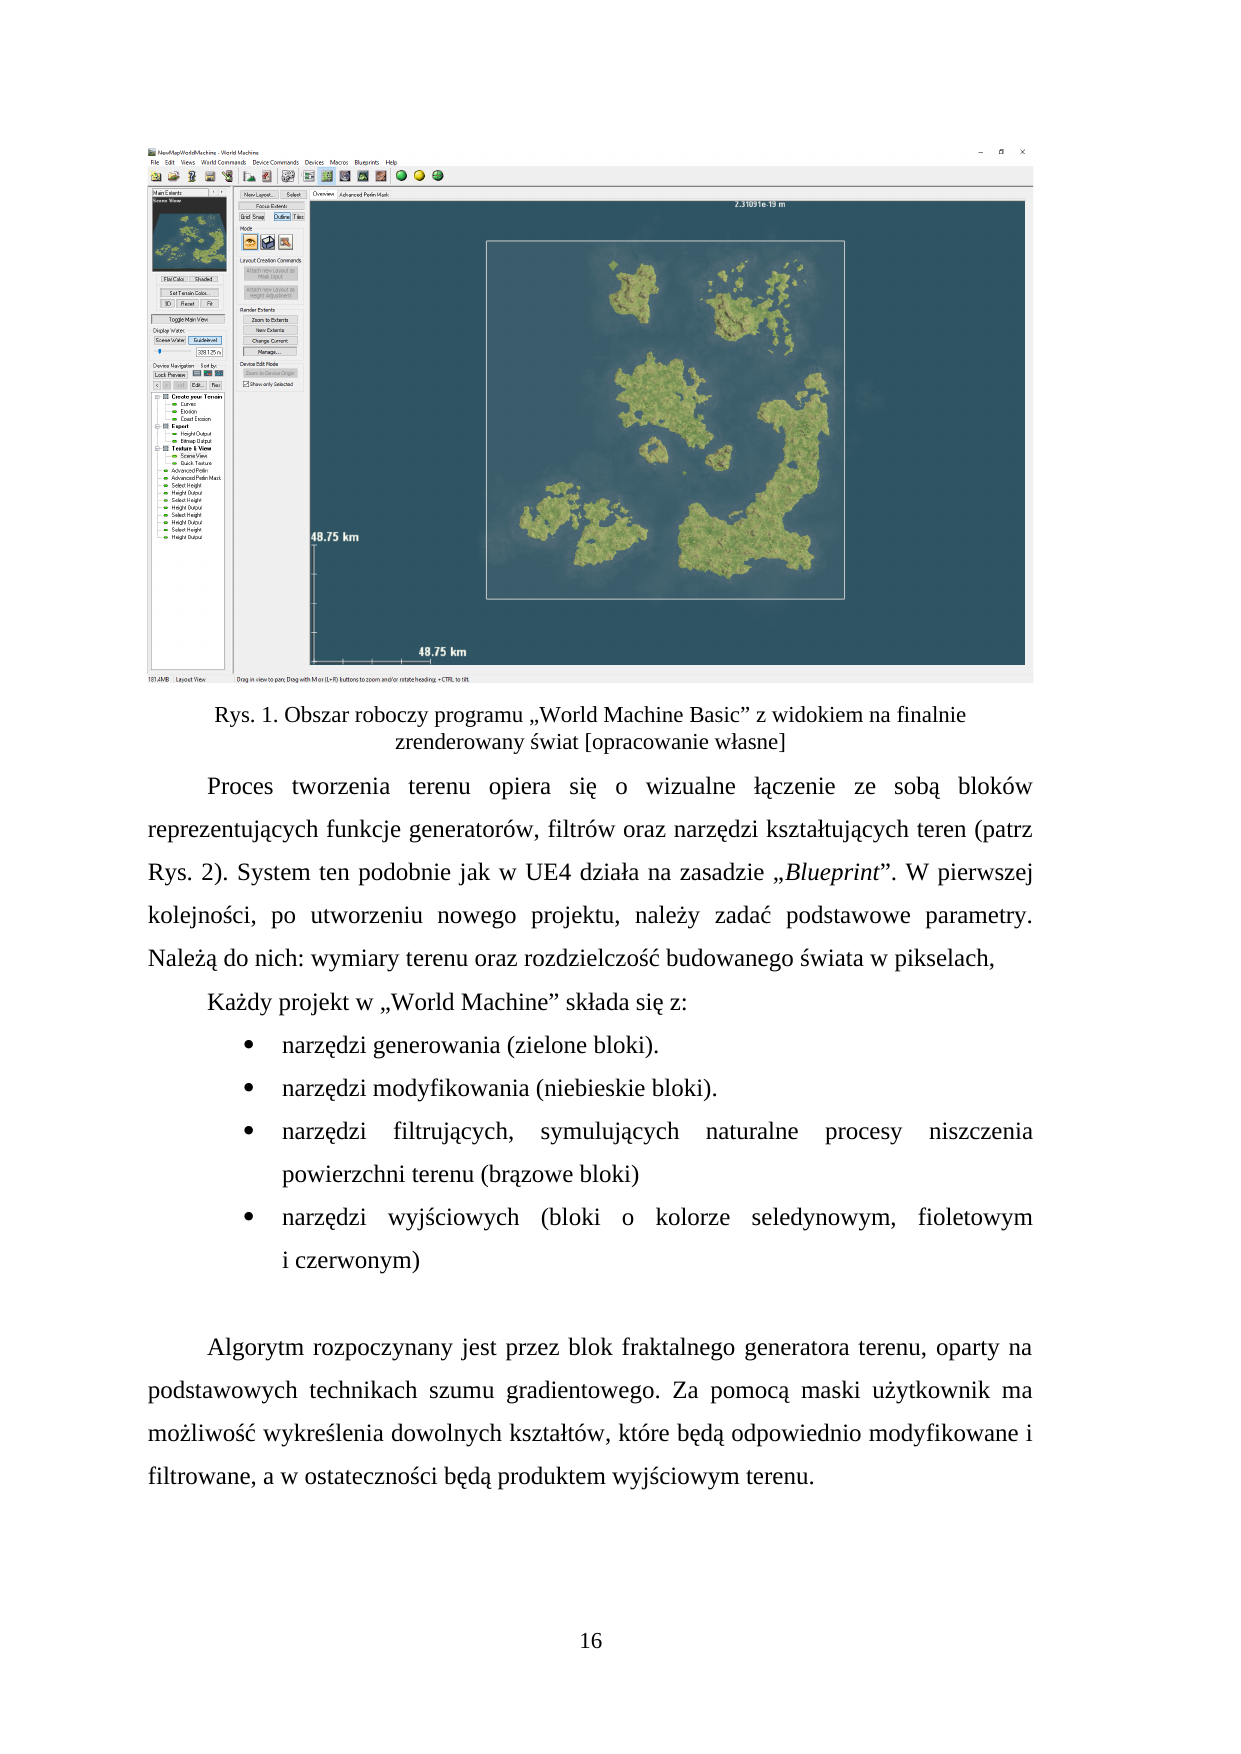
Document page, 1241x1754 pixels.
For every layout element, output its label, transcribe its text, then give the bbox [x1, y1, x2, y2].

text Proces tworzenia terenu opiera się o wizualne łączenie ze sobą bloków reprezentujących funkcje generatorów, filtrów oraz narzędzi kształtujących teren (patrz Rys. 2). System ten podobnie jak w UE4 działa na zasadzie „Blueprint”. W pierwszej kolejności, po utworzeniu nowego projektu, należy zadać podstawowe parametry. Należą do nich: wymiary terenu oraz rozdzielczość budowanego świata w pikselach, [148, 771, 1033, 972]
list narzędzi filtrujących, symulujących naturalne procesy niszczenia powierzchni terenu (brązowe bloki) [244, 1116, 1033, 1188]
text Algorytm rozpoczynany jest przez blok fraktalnego generatora terenu, oparty na podstawowych technikach szumu gradientowego. Za pomocą maski użytkownik ma możliwość wykreślenia dowolnych kształtów, które będą odpowiednio modyfikowane i filtrowane, a w ostateczności będą produktem wyjściowym terenu. [148, 1332, 1033, 1490]
text Każdy projekt w „World Machine” składa się z: [148, 987, 1033, 1015]
list narzędzi wyjściowych (bloki o kolorze seledynowym, fioletowym i czerwonym) [244, 1202, 1033, 1274]
picture [147, 147, 1034, 683]
list narzędzi modyfikowania (niebieskie bloki). [244, 1073, 1033, 1102]
text Rys. 1. Obszar roboczy programu „World Machine Basic” z widokiem na finalnie zrenderowany świat [opracowanie własne] [148, 702, 1033, 754]
list narzędzi generowania (zielone bloki). [244, 1030, 1033, 1058]
